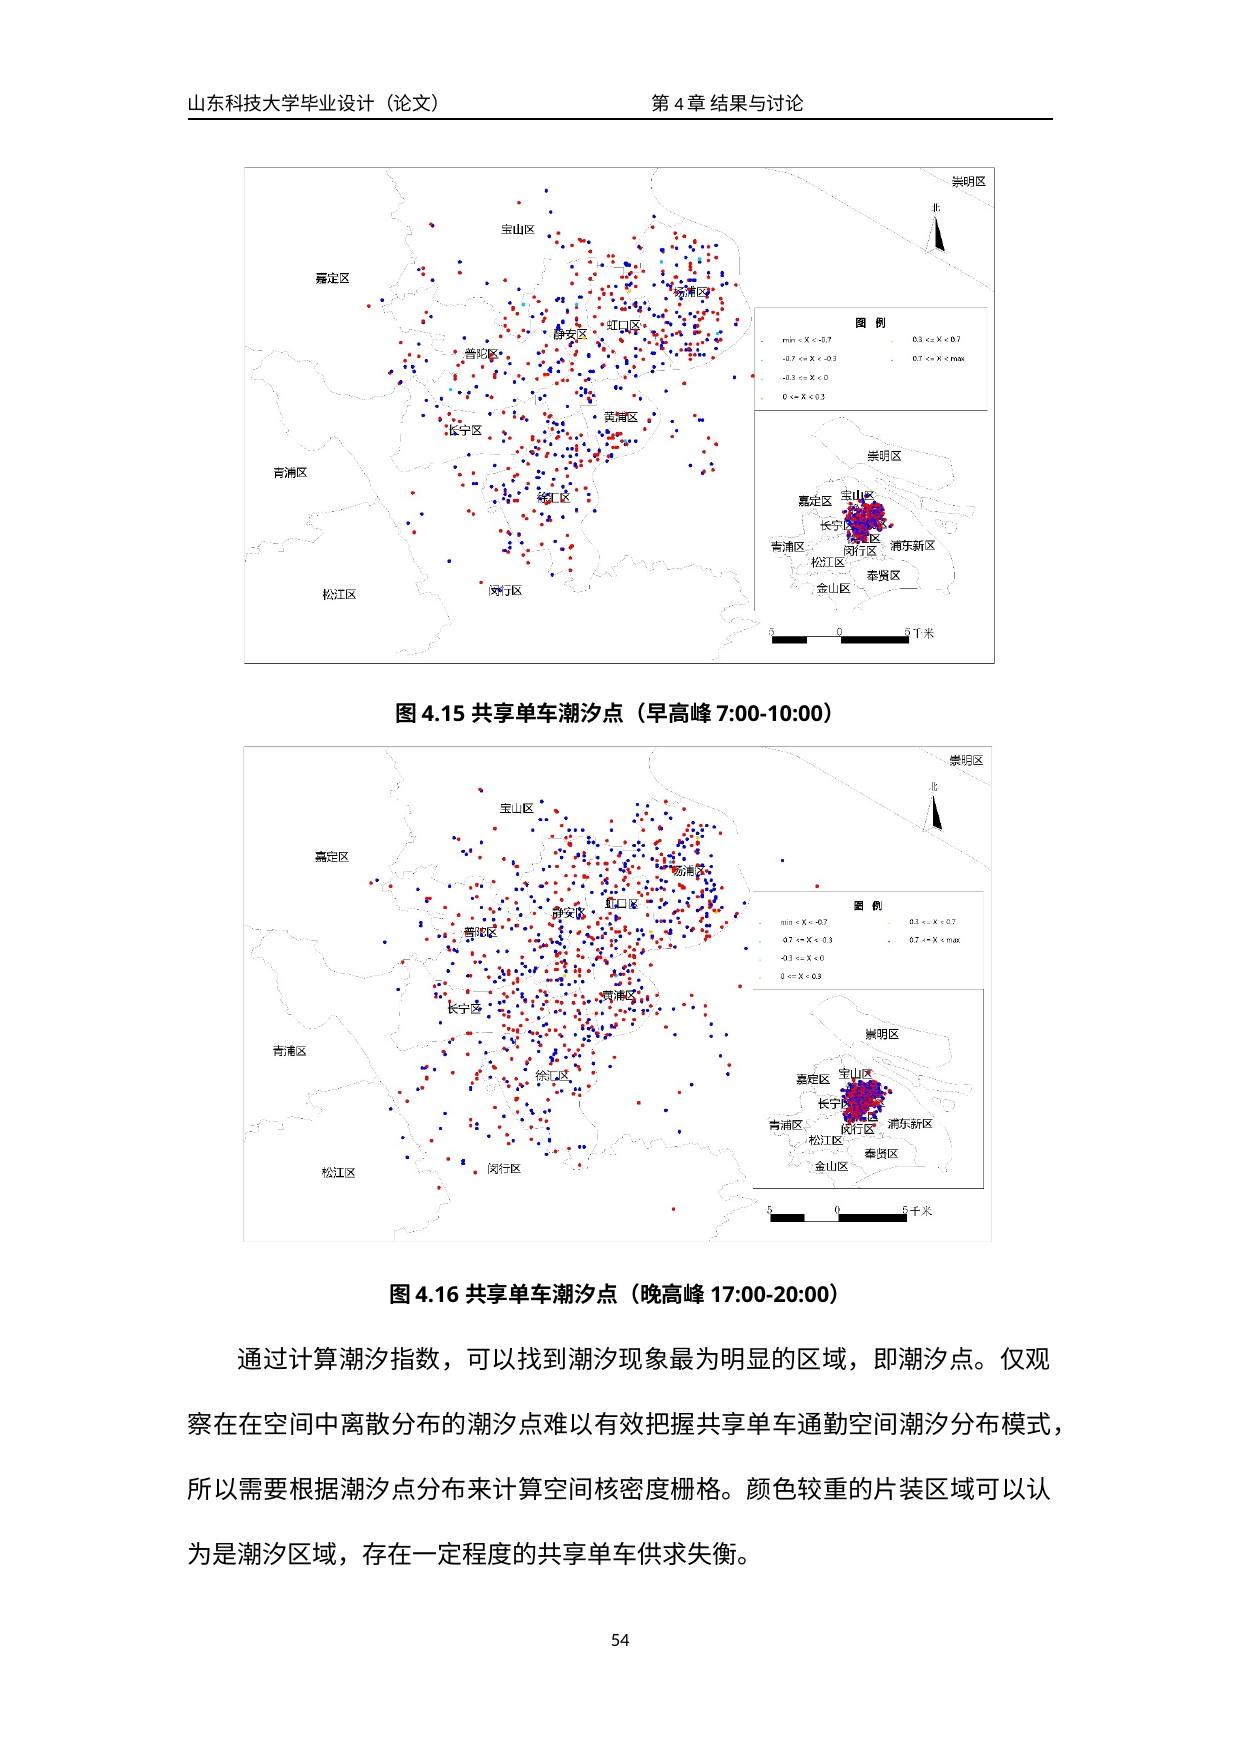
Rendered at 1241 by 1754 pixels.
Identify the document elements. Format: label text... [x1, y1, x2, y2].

text 通过计算潮汐指数，可以找到潮汐现象最为明显的区域，即潮汐点。仅观察在在空间中离散分布的潮汐点难以有效把握共享单车通勤空间潮汐分布模式，所以需要根据潮汐点分布来计算空间核密度栅格。颜色较重的片装区域可以认为是潮汐区域，存在一定程度的共享单车供求失衡。 [187, 1325, 1053, 1585]
picture [238, 162, 1002, 665]
picture [239, 743, 1001, 1246]
text 图4.16 共享单车潮汐点（晚高峰17:00-20:00） [187, 1277, 1053, 1309]
text 图4.15 共享单车潮汐点（早高峰7:00-10:00） [187, 695, 1053, 728]
